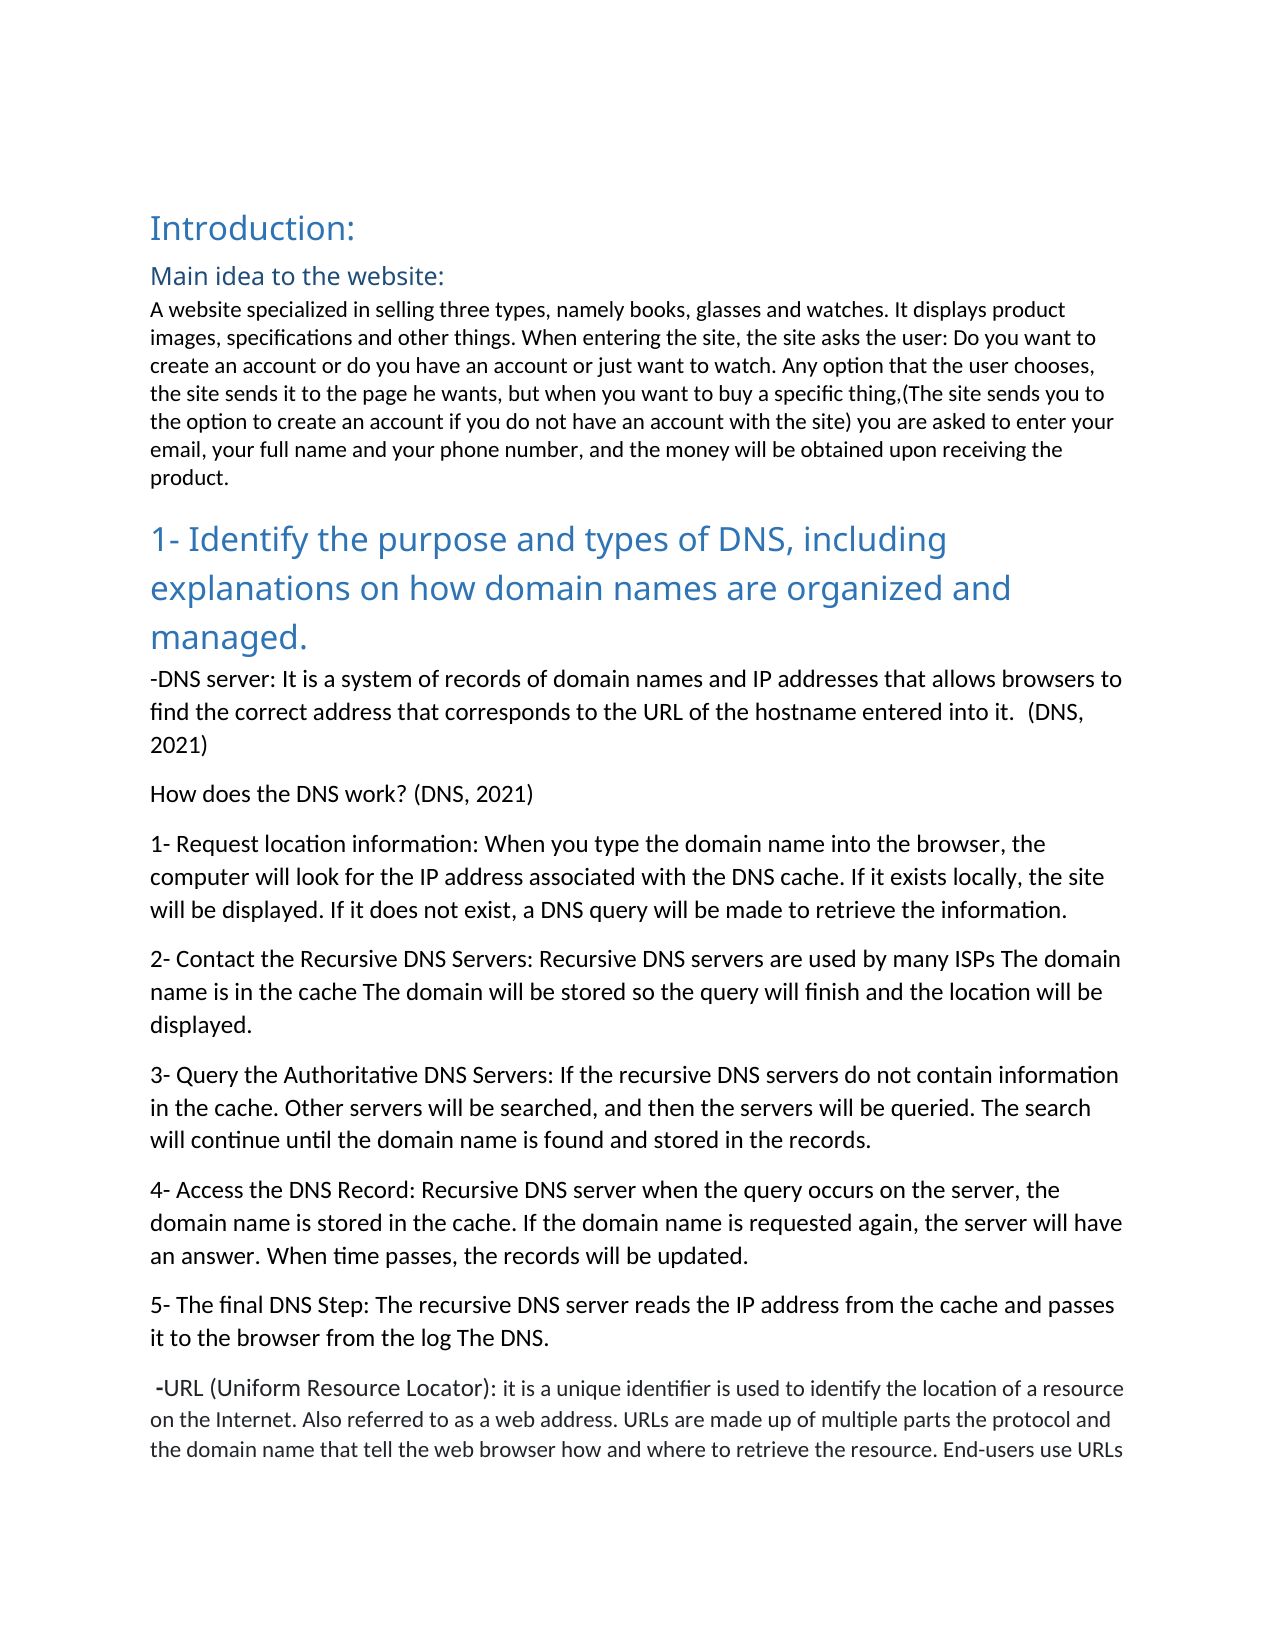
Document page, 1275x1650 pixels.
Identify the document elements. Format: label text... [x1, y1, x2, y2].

text How does the DNS work? [150, 778, 1125, 809]
text 3- Query the Authoritative DNS Servers: If the recursive DNS servers do not contain information in the cache. Other servers will be searched, and then the servers will be queried. The search will continue until the domain name is found and stored in the records. [150, 1059, 1125, 1155]
subtitle Introduction: [150, 205, 1125, 251]
text 4- Access the DNS Record: Recursive DNS server when the query occurs on the server, the domain name is stored in the cache. If the domain name is requested again, the server will have an answer. When time passes, the records will be updated. [150, 1174, 1125, 1271]
text -DNS server: It is a system of records of domain names and IP addresses that allows browsers to find the correct address that corresponds to the URL of the hostname entered into it. [150, 663, 1125, 759]
text 5- The final DNS Step: The recursive DNS server reads the IP address from the cache and passes it to the browser from the log The DNS. [150, 1289, 1125, 1353]
text 2- Contact the Recursive DNS Servers: Recursive DNS servers are used by many ISPs The domain name is in the cache The domain will be stored so the query will finish and the location will be displayed. [150, 943, 1125, 1040]
subtitle 1- Identify the purpose and types of DNS, including explanations on how domain names are organized and managed. [150, 516, 1125, 659]
text 1- Request location information: When you type the domain name into the browser, the computer will look for the IP address associated with the DNS cache. If it exists locally, the site will be displayed. If it does not exist, a DNS query will be made to retrieve the information. [150, 828, 1125, 924]
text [150, 1372, 1125, 1435]
subtitle Main idea to the website: [150, 258, 1125, 292]
text A website specialized in selling three types, namely books, glasses and watches. It displays product images, specifications and other things. When entering the site, the site asks the user: Do you want to create an account or do you have an account or just want to watch. Any option that the user chooses, the site sends it to the page he wants, but when you want to buy a specific thing,(The site sends you to the option to create an account if you do not have an account with the site) you are asked to enter your email, your full name and your phone number, and the money will be obtained upon receiving the product. [150, 295, 1125, 491]
